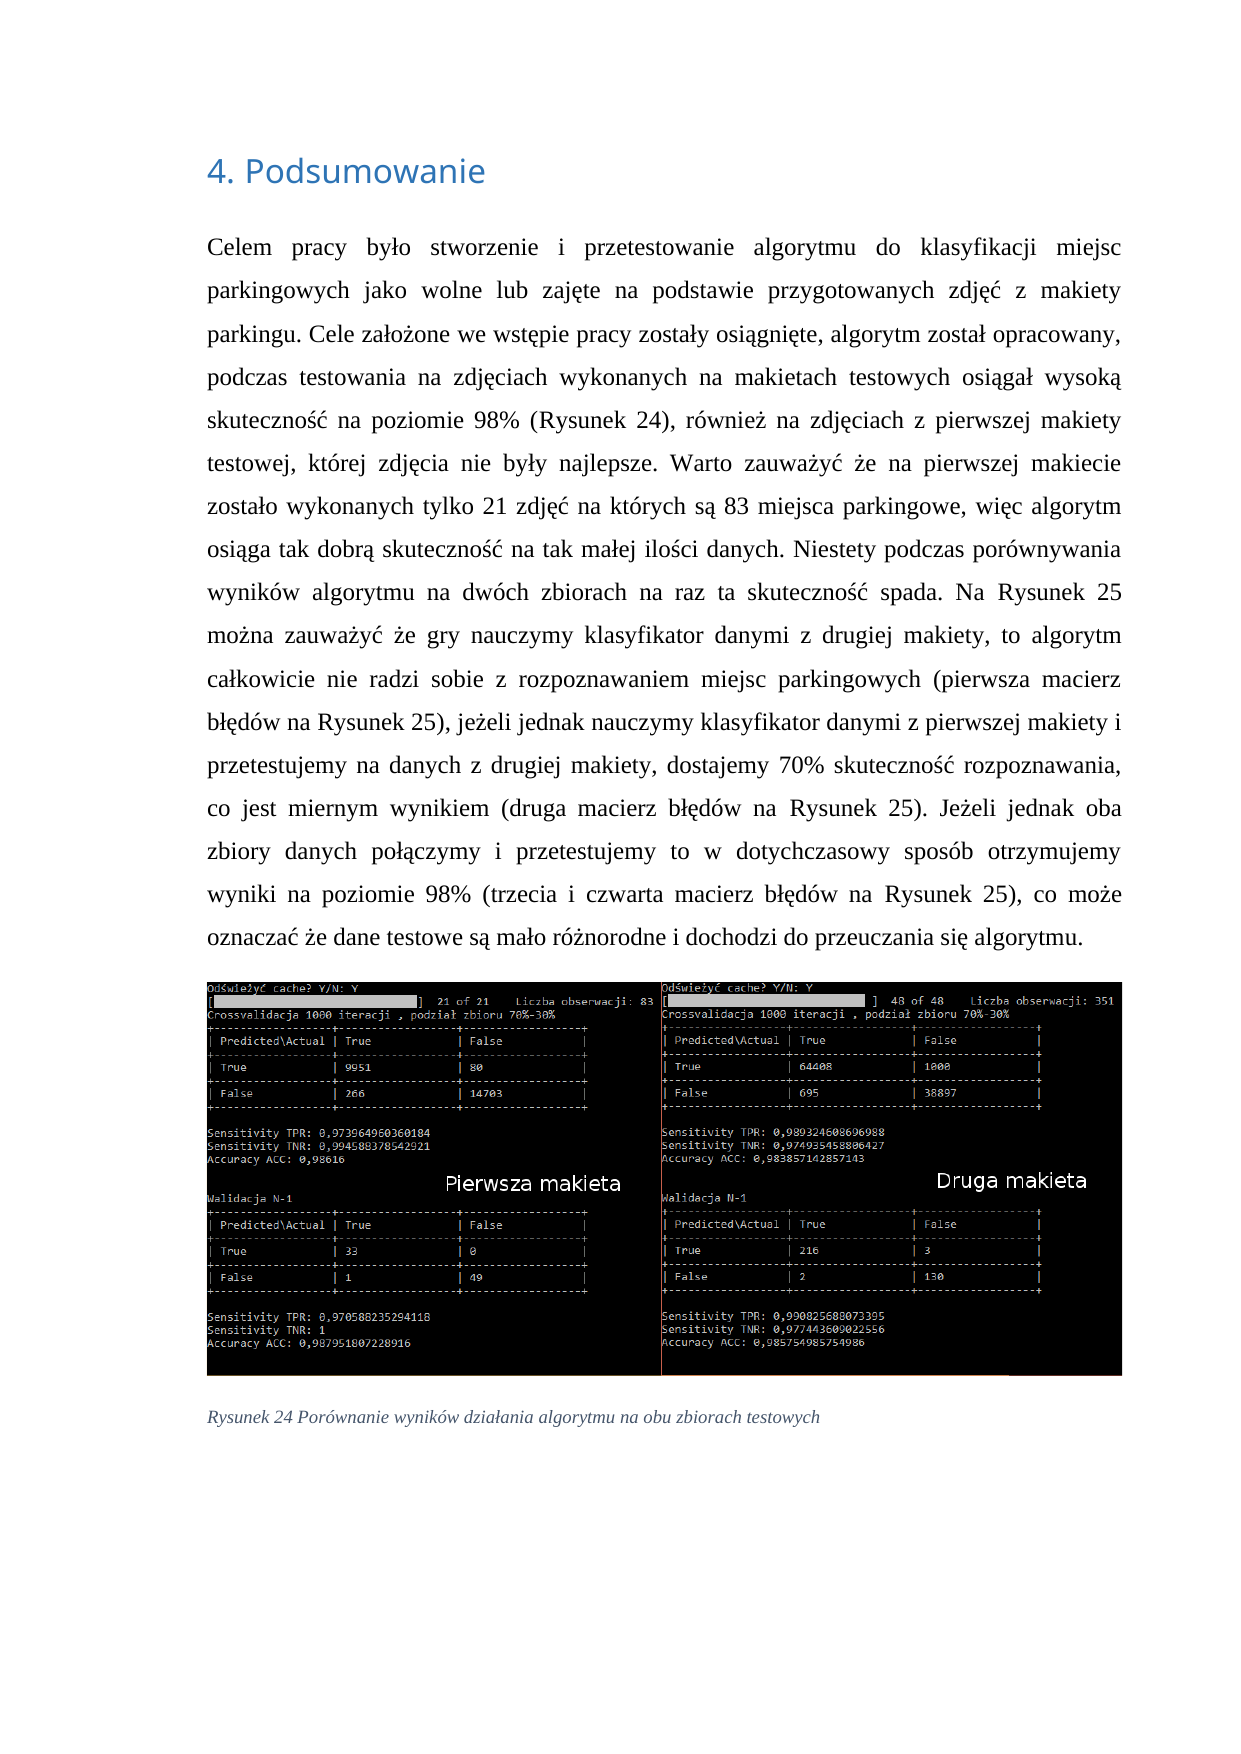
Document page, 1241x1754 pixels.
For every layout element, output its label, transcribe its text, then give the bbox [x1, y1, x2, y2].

subtitle Podsumowanie [207, 148, 1122, 193]
text Rysunek 24 Porównanie wyników działania algorytmu na obu zbiorach testowych [207, 1406, 1122, 1428]
picture [206, 982, 1123, 1376]
text Celem pracy było stworzenie i przetestowanie algorytmu do klasyfikacji miejsc parkingowych jako wolne lub zajęte na podstawie przygotowanych zdjęć z makiety parkingu. Cele założone we wstępie pracy zostały osiągnięte, algorytm został opracowany, podczas testowania na zdjęciach wykonanych na makietach testowych osiągał wysoką skuteczność na poziomie 98% (Rysunek 24), również na zdjęciach z pierwszej makiety testowej, której zdjęcia nie były najlepsze. Warto zauważyć że na pierwszej makiecie zostało wykonanych tylko 21 zdjęć na których są 83 miejsca parkingowe, więc algorytm osiąga tak dobrą skuteczność na tak małej ilości danych. Niestety podczas porównywania wyników algorytmu na dwóch zbiorach na raz ta skuteczność spada. Na Rysunku 25 można zauważyć że gry nauczymy klasyfikator danymi z drugiej makiety, to algorytm całkowicie nie radzi sobie z rozpoznawaniem miejsc parkingowych (pierwsza macierz błędów na Rysunku 25), jeżeli jednak nauczymy klasyfikator danymi z pierwszej makiety i przetestujemy na danych z drugiej makiety, dostajemy 70% skuteczność rozpoznawania, co jest miernym wynikiem (druga macierz błędów na Rysunku 25). Jeżeli jednak oba zbiory danych połączymy i przetestujemy to w dotychczasowy sposób otrzymujemy wyniki na poziomie 98% (trzecia i czwarta macierz błędów na Rysunku 25), co może oznaczać że dane testowe są mało różnorodne i dochodzi do przeuczania się algorytmu. [207, 232, 1122, 951]
